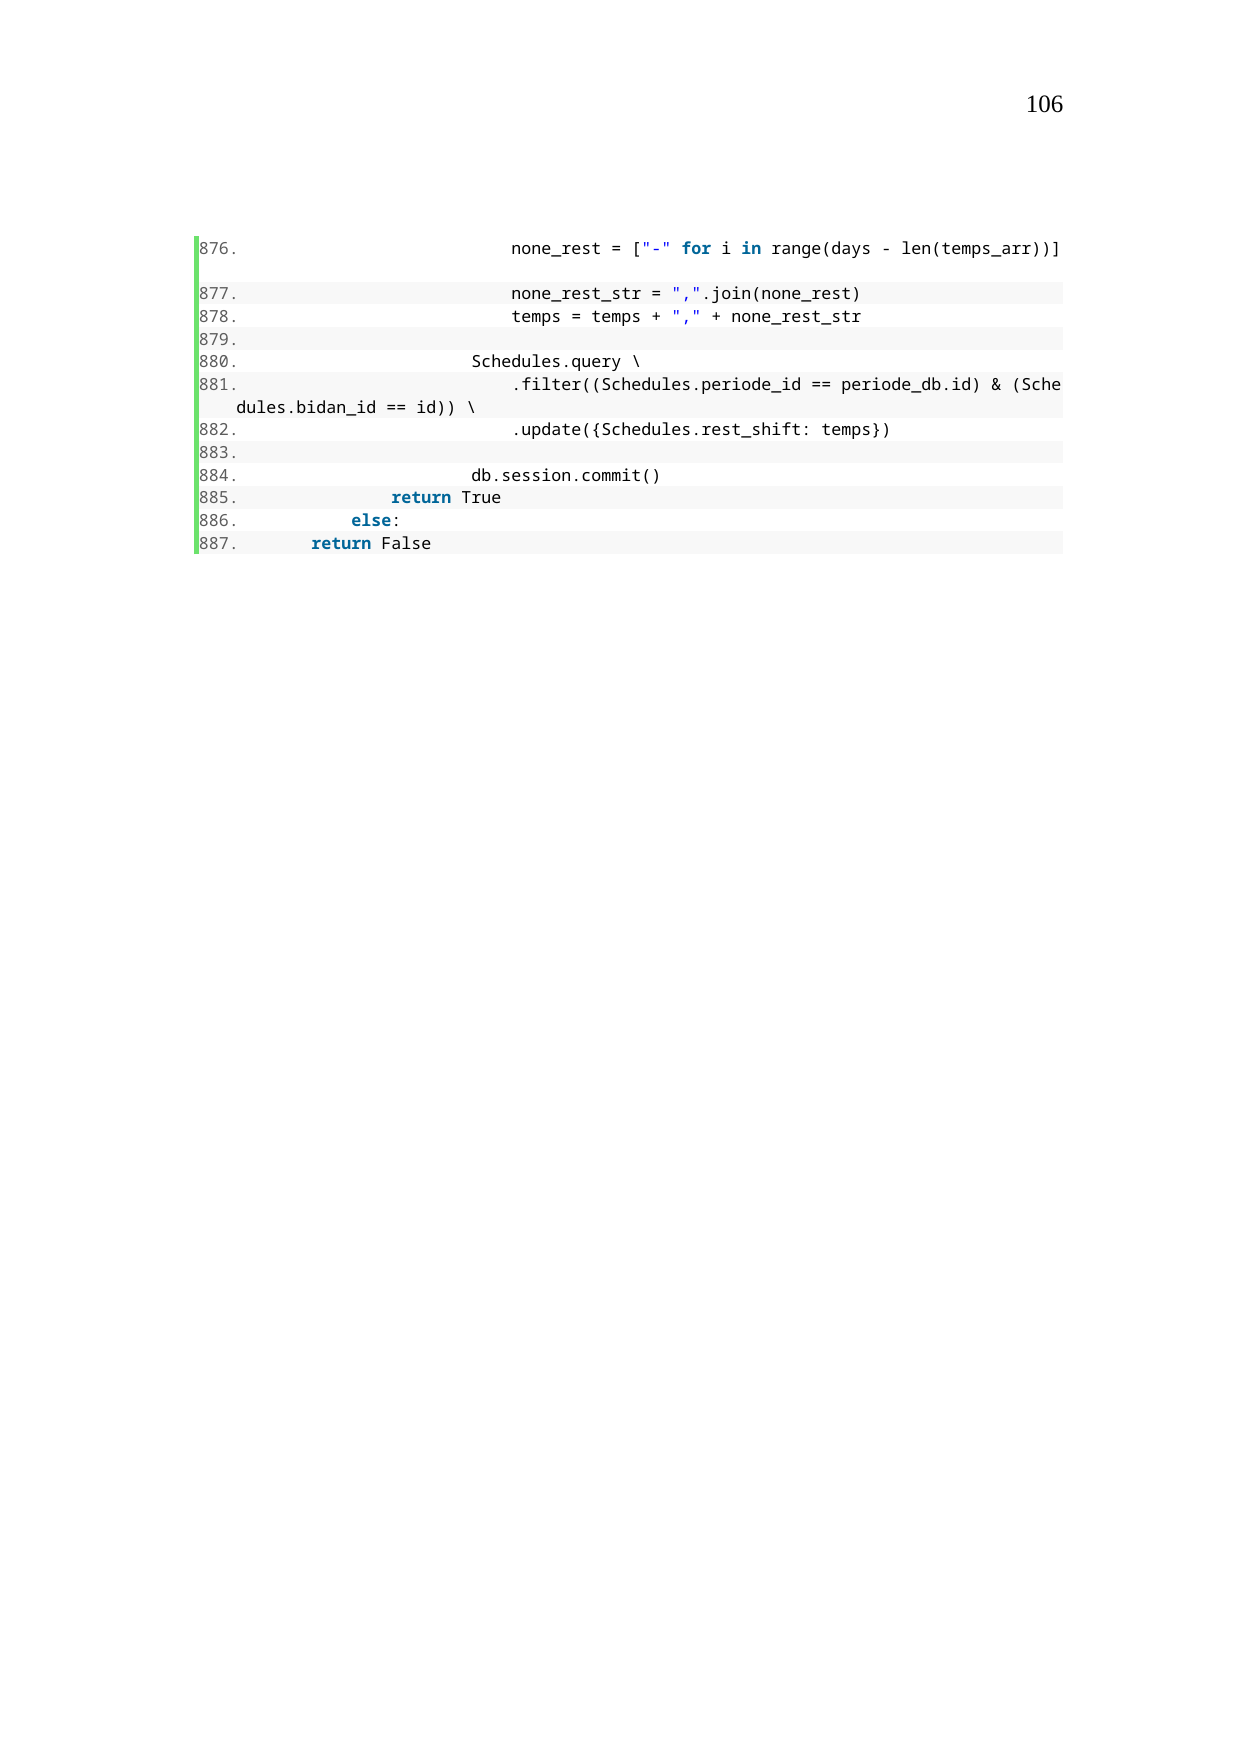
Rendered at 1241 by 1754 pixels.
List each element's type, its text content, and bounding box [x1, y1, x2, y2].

list return True [199, 486, 1063, 509]
list return False [199, 531, 1063, 554]
list .update({Schedules.rest_shift: temps}) [199, 418, 1063, 441]
list Schedules.query \ [199, 350, 1063, 372]
list db.session.commit() [199, 463, 1063, 486]
list temps = temps + "," + none_rest_str [199, 304, 1063, 327]
list none_rest_str = ",".join(none_rest) [199, 282, 1063, 304]
list .filter((Schedules.periode_id == periode_db.id) & (Schedules.bidan_id == id)) \ [199, 372, 1063, 418]
list none_rest = ["-" for i in range(days - len(temps_arr))] [199, 236, 1063, 282]
list else: [199, 509, 1063, 531]
